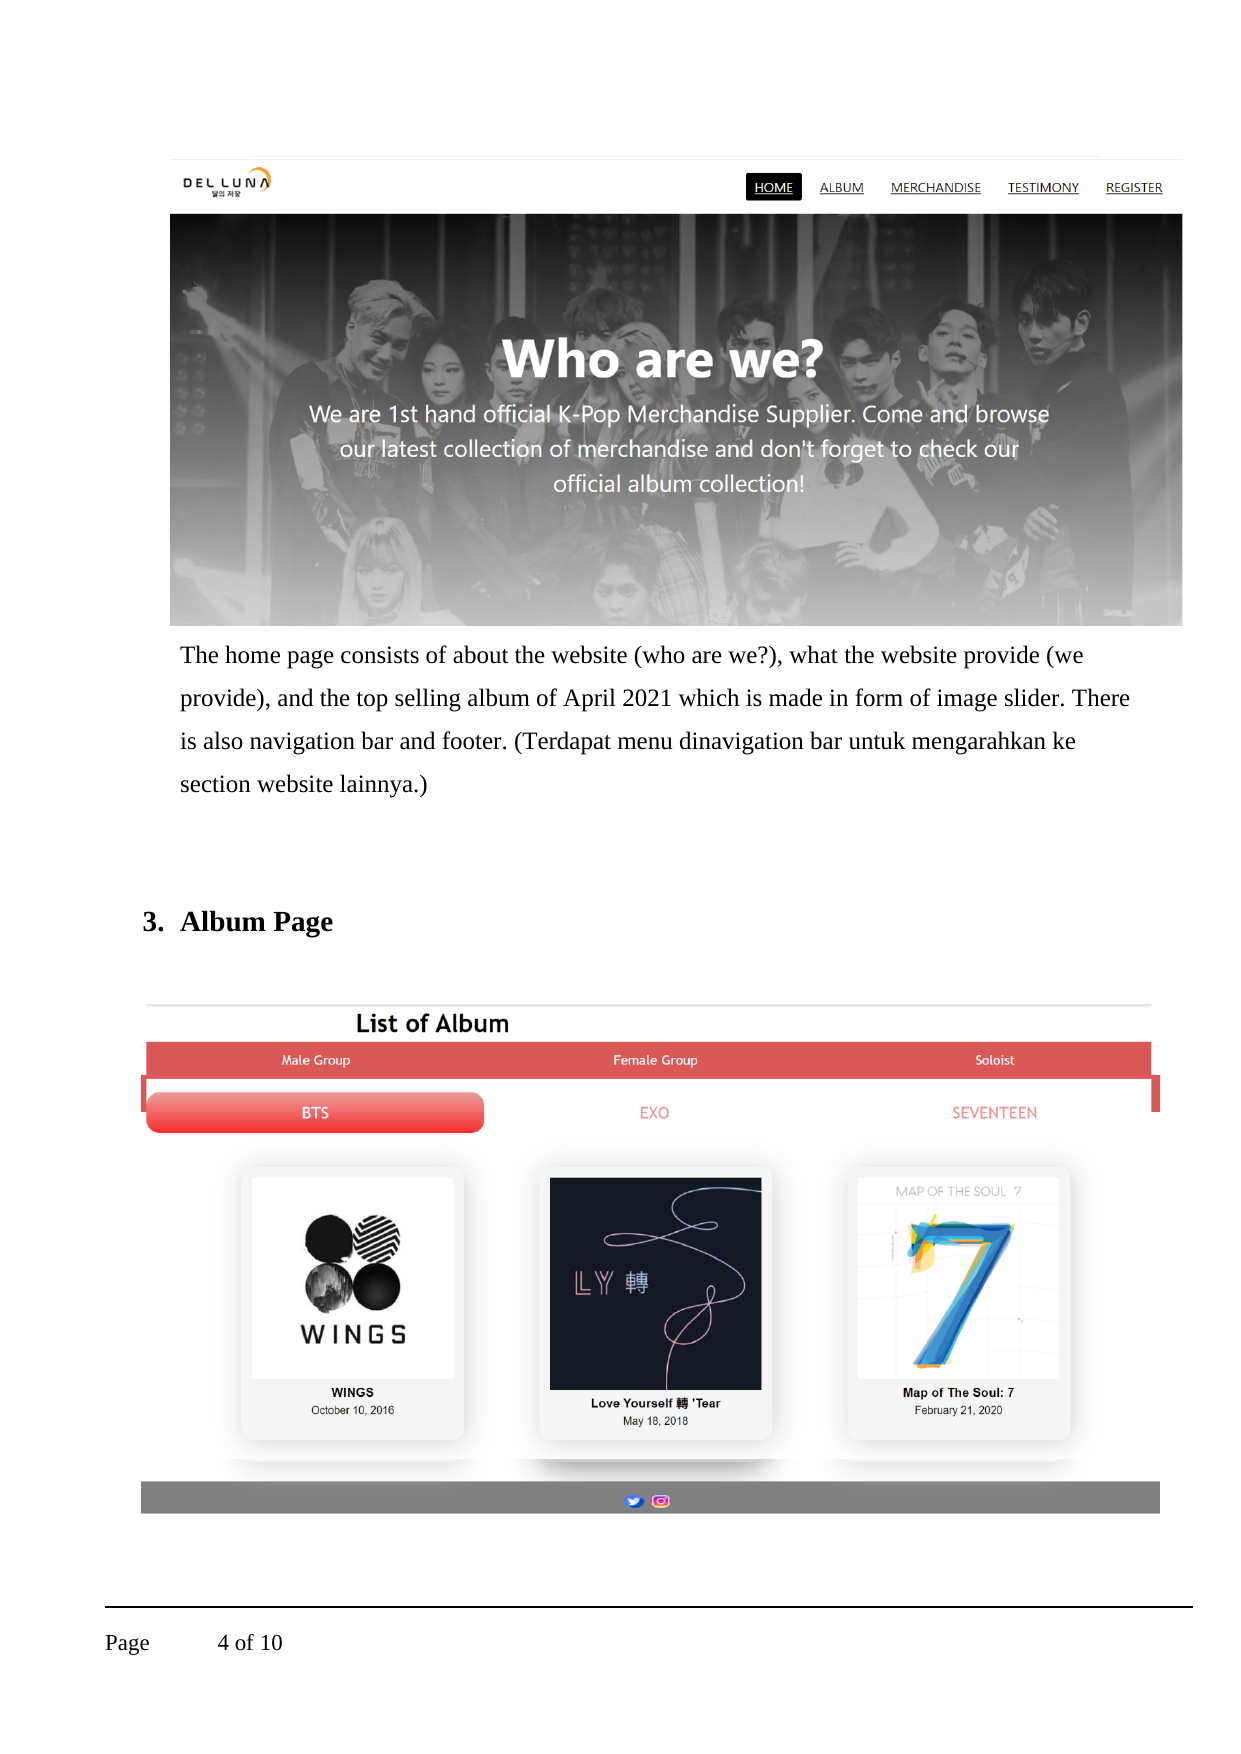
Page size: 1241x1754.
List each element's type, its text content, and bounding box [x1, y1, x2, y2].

picture [141, 1004, 1160, 1515]
list Album Page [142, 904, 1135, 938]
picture [170, 156, 1183, 626]
text The home page consists of about the website (who are we?), what the website provide (we provide), and the top selling album of April 2021 which is made in form of image slider. There is also navigation bar and footer. (Terdapat menu dinavigation bar untuk mengarahkan ke section website lainnya.) [180, 626, 1135, 798]
